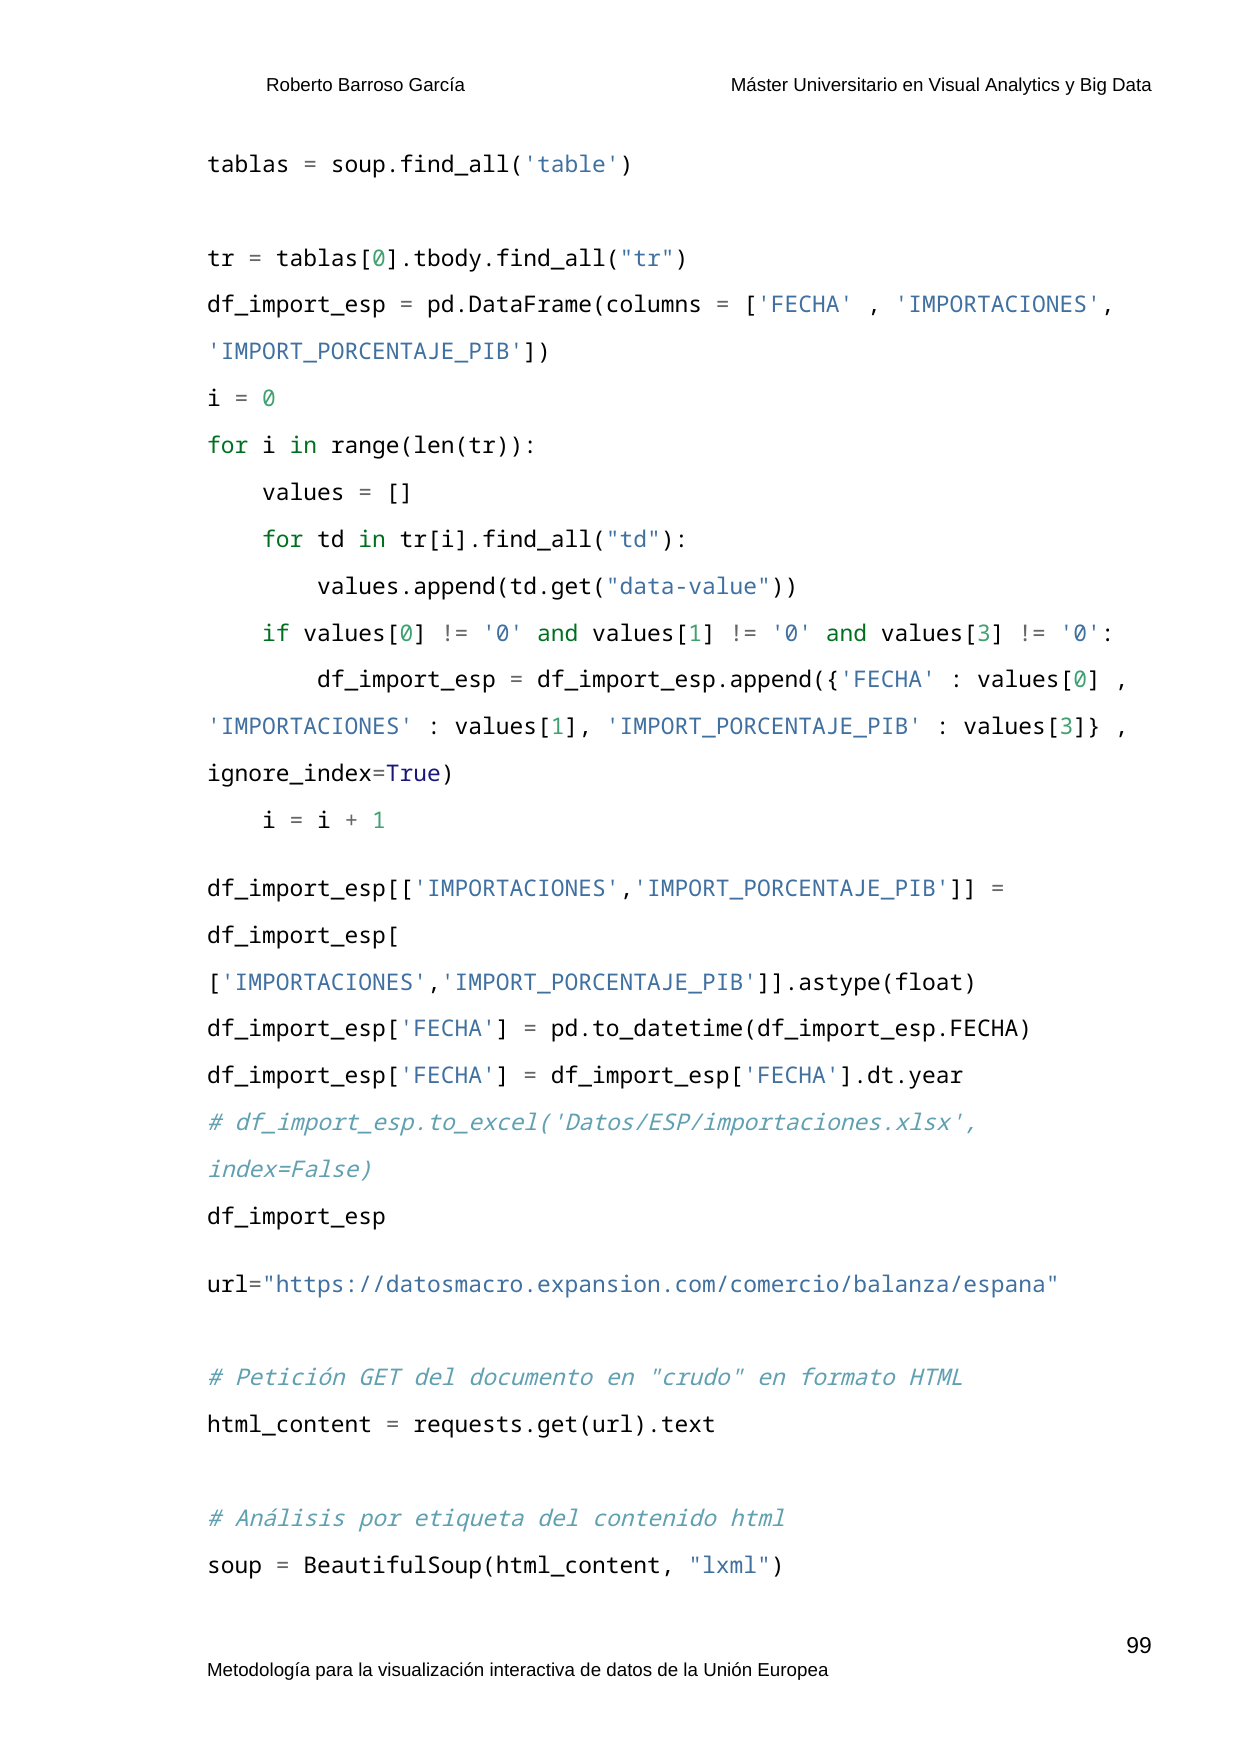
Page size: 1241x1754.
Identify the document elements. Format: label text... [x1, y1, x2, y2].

text tablas = soup.find_all('table') tr = tablas[0].tbody.find_all("tr") df_import_esp = pd.DataFrame(columns = ['FECHA' , 'IMPORTACIONES', 'IMPORT_PORCENTAJE_PIB']) i = 0 for i in range(len(tr)): values = [] for td in tr[i].find_all("td"): values.append(td.get("data-value")) if values[0] != '0' and values[1] != '0' and values[3] != '0': df_import_esp = df_import_esp.append({'FECHA' : values[0] , 'IMPORTACIONES' : values[1], 'IMPORT_PORCENTAJE_PIB' : values[3]} , ignore_index=True) i = i + 1 [207, 148, 1152, 835]
text df_import_esp[['IMPORTACIONES','IMPORT_PORCENTAJE_PIB']] = df_import_esp[['IMPORTACIONES','IMPORT_PORCENTAJE_PIB']].astype(float) df_import_esp['FECHA'] = pd.to_datetime(df_import_esp.FECHA) df_import_esp['FECHA'] = df_import_esp['FECHA'].dt.year # df_import_esp.to_excel('Datos/ESP/importaciones.xlsx', index=False) df_import_esp [207, 872, 1152, 1231]
text url="https://datosmacro.expansion.com/comercio/balanza/espana" # Petición GET del documento en "crudo" en formato HTML html_content = requests.get(url).text # Análisis por etiqueta del contenido html soup = BeautifulSoup(html_content, "lxml") [207, 1267, 1152, 1580]
